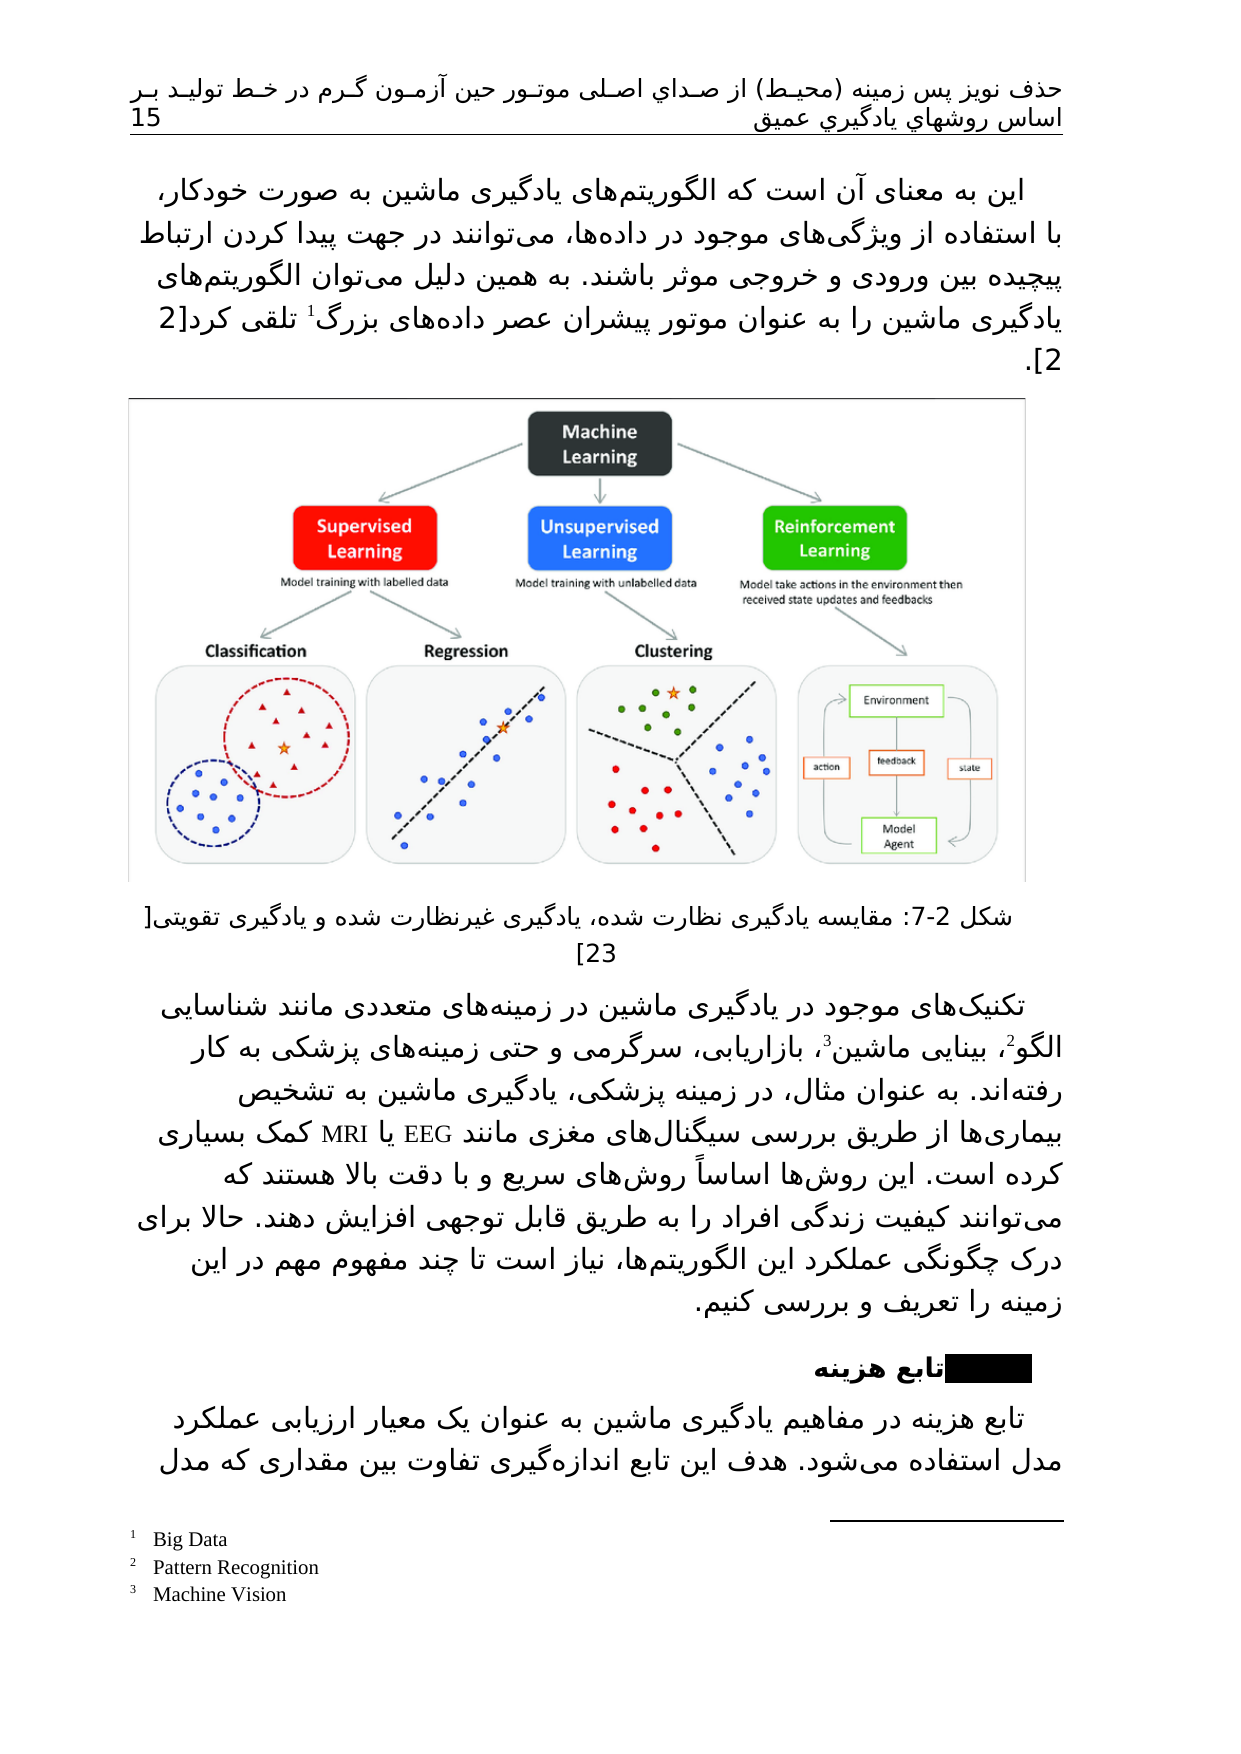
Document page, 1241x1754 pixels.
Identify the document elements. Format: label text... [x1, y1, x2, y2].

list تابع هزینه [130, 1352, 969, 1384]
picture [128, 398, 1026, 882]
text این به معنای آن است که الگوریتم‌های یادگیری ماشین به صورت خودکار، با استفاده از ویژگی‌های موجود در داده‌ها، می‌توانند در جهت پیدا کردن ارتباط پیچیده بین ورودی و خروجی موثر باشند. به همین دلیل می‌توان الگوریتم‌های یادگیری ماشین را به عنوان موتور پیشران عصر داده‌های بزرگ تلقی کرد[22]. [130, 174, 1063, 377]
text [130, 1401, 1063, 1477]
text تکنیک‌های موجود در یادگیری ماشین در زمینه‌های متعددی مانند شناسایی الگو، بینایی ماشین، بازاریابی، سرگرمی و حتی زمینه‌های پزشکی به کار رفته‌اند. به عنوان مثال، در زمینه پزشکی، یادگیری ماشین به تشخیص بیماری‌ها از طریق بررسی سیگنال‌های مغزی مانند EEG یا MRI کمک بسیاری کرده است. این روش‌ها اساساً روش‌های سریع و با دقت بالا هستند که می‌توانند کیفیت زندگی افراد را به طریق قابل توجهی افزایش دهند. حالا برای درک چگونگی عملکرد این الگوریتم‌ها، نیاز است تا چند مفهوم مهم در این زمینه را تعریف و بررسی کنیم. [130, 988, 1063, 1319]
